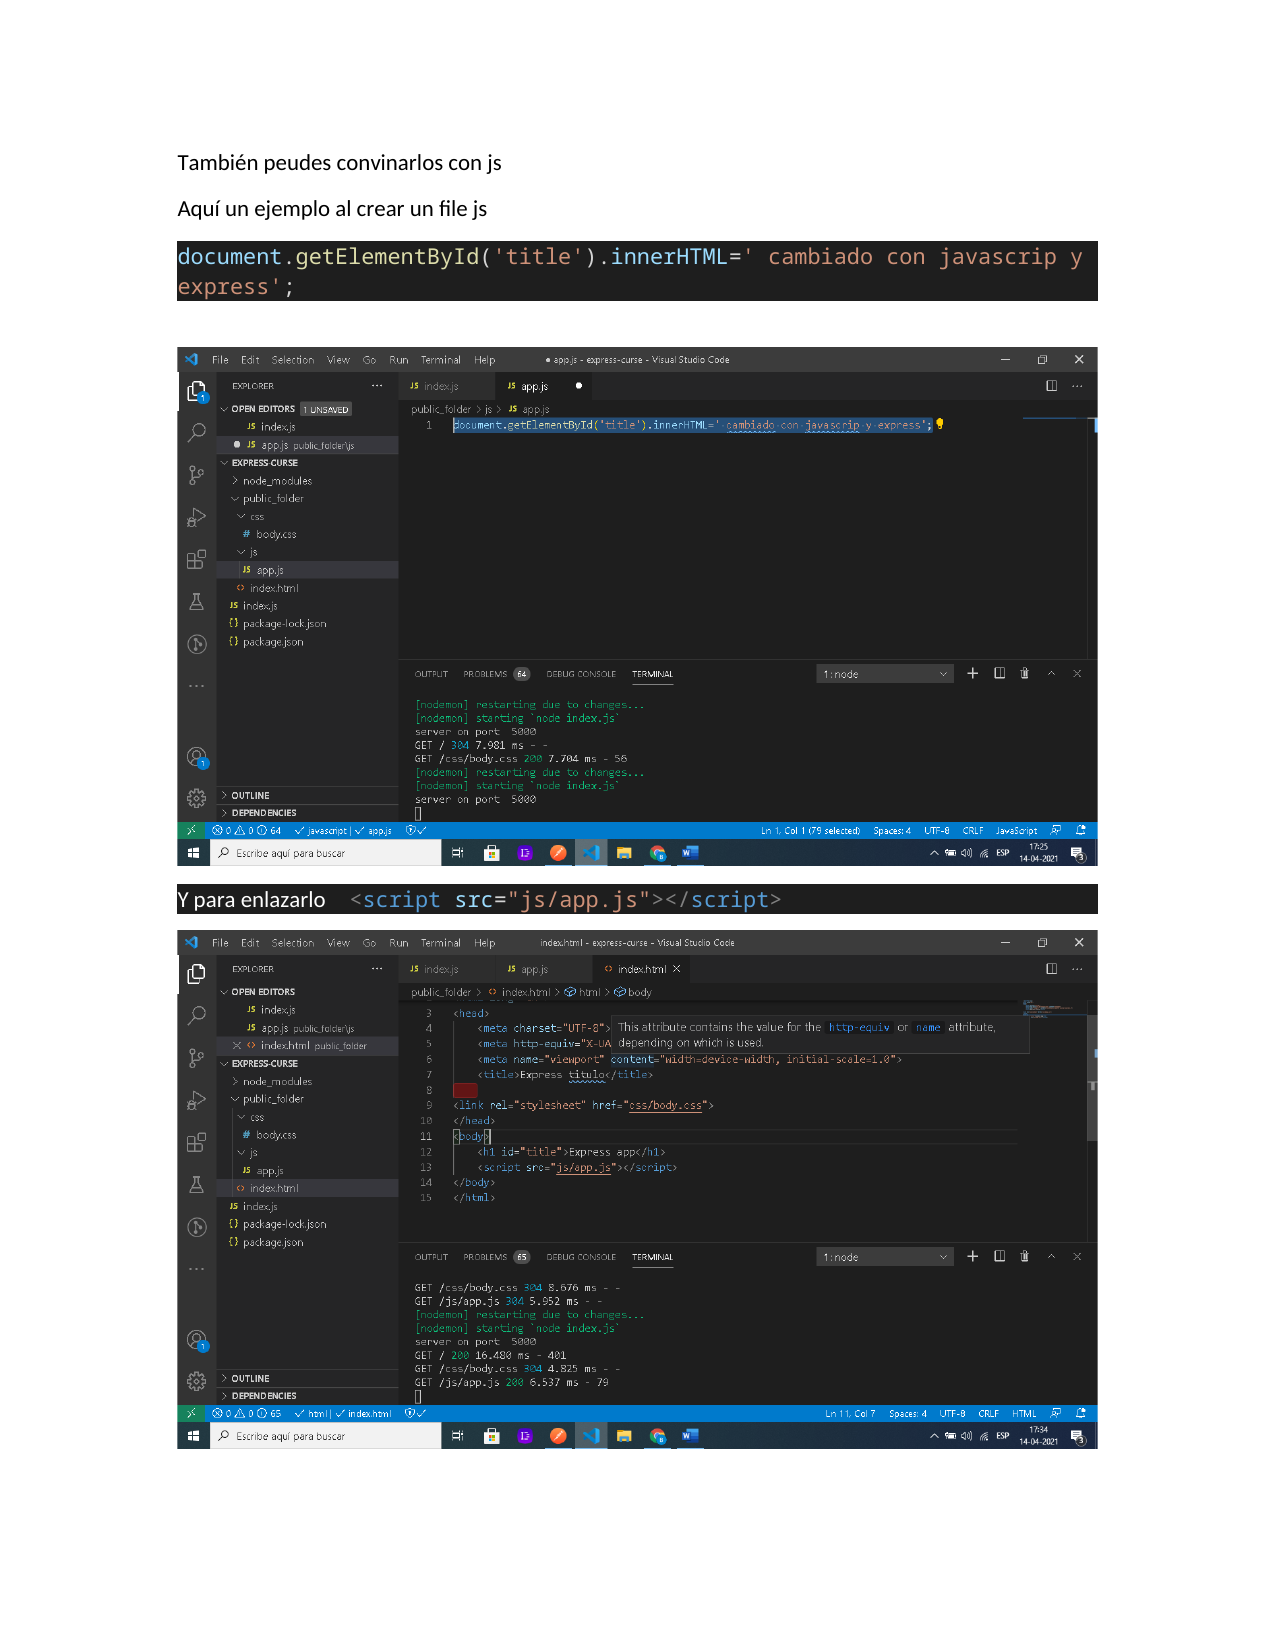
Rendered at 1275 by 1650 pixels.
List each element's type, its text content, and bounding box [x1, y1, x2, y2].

text document.getElementById('title').innerHTML=' cambiado con javascrip y express'; [177, 241, 1098, 301]
picture [177, 347, 1098, 866]
text También peudes convinarlos con js [177, 148, 1098, 176]
text Aquí un ejemplo al crear un file js [177, 194, 1098, 222]
text Y para enlazarlo <script src="js/app.js"></script> [177, 884, 1098, 914]
picture [177, 930, 1098, 1449]
